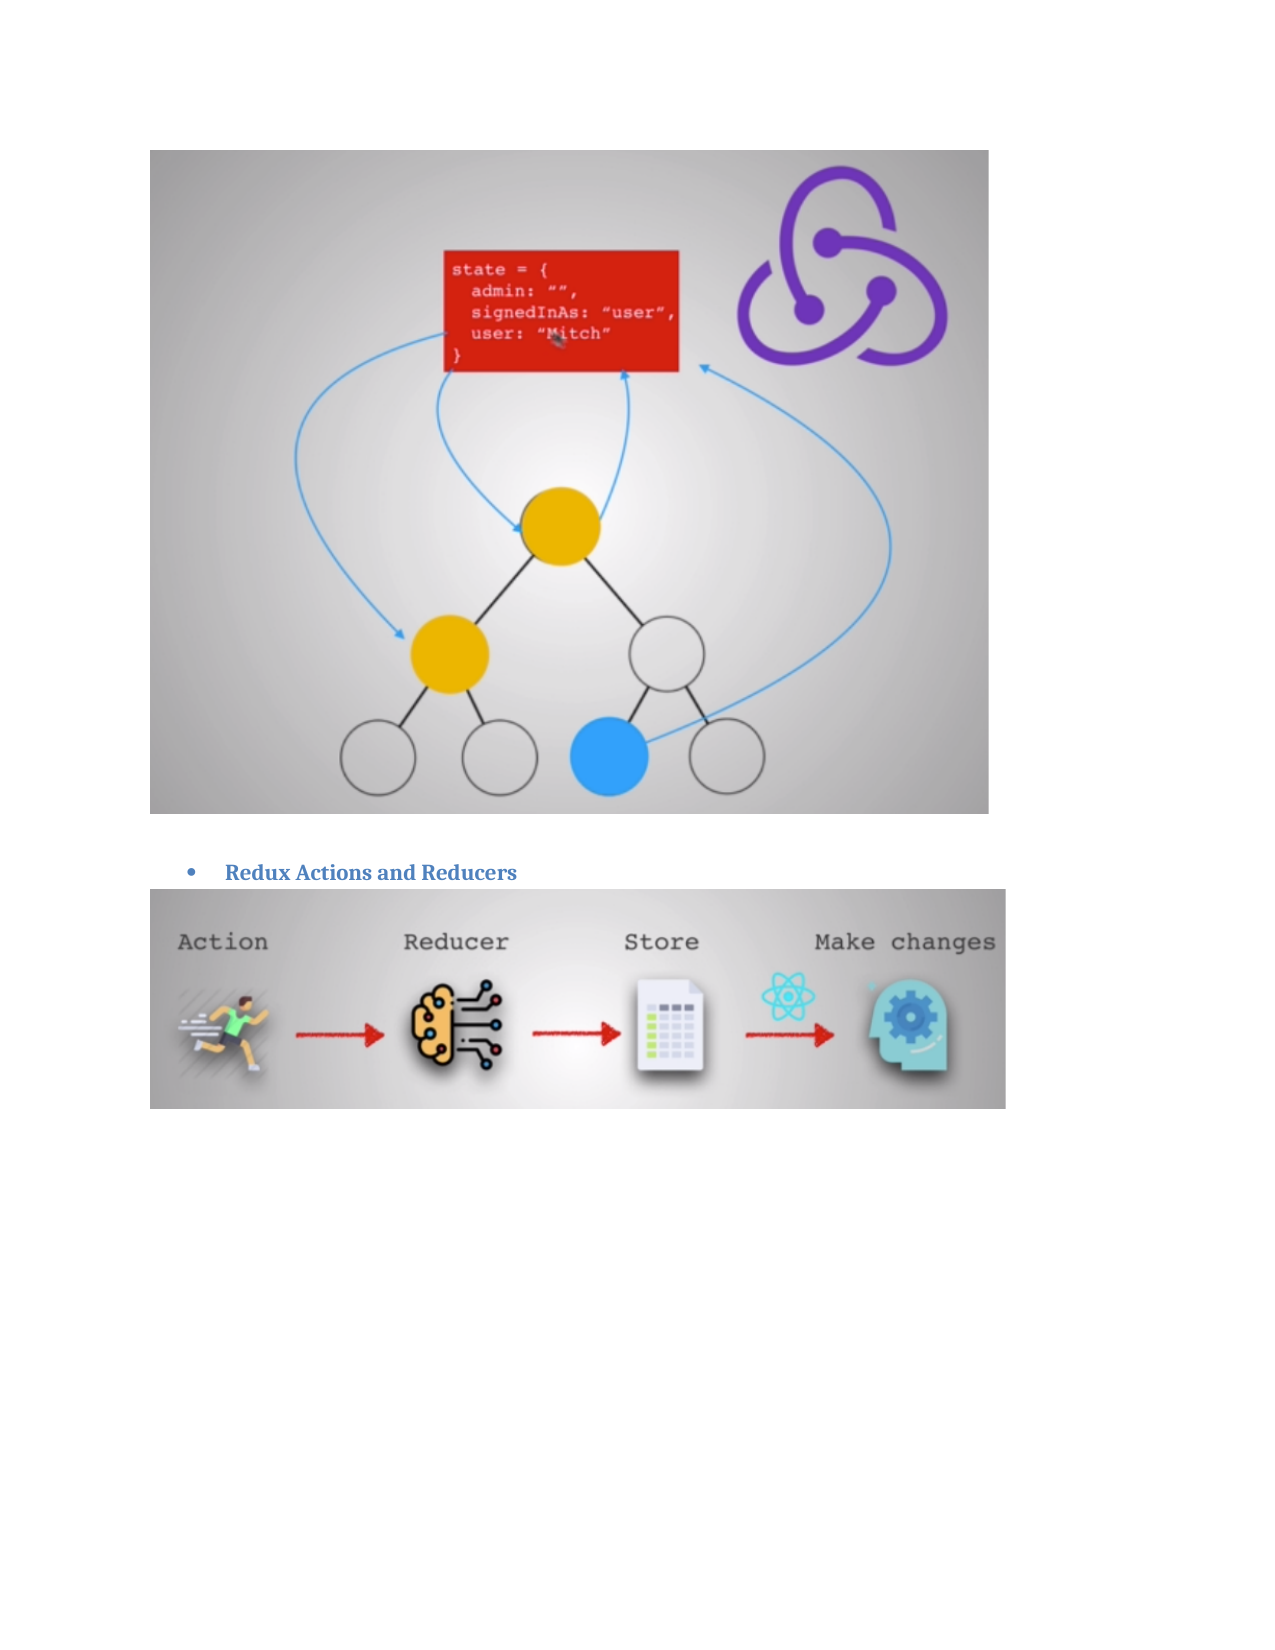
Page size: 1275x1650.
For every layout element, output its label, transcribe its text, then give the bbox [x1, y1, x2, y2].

table_header [139, 150, 1136, 839]
picture [150, 150, 989, 814]
picture [150, 889, 1006, 1109]
subtitle Redux Actions and Reducers [187, 859, 1125, 886]
table_header [139, 890, 1136, 1133]
